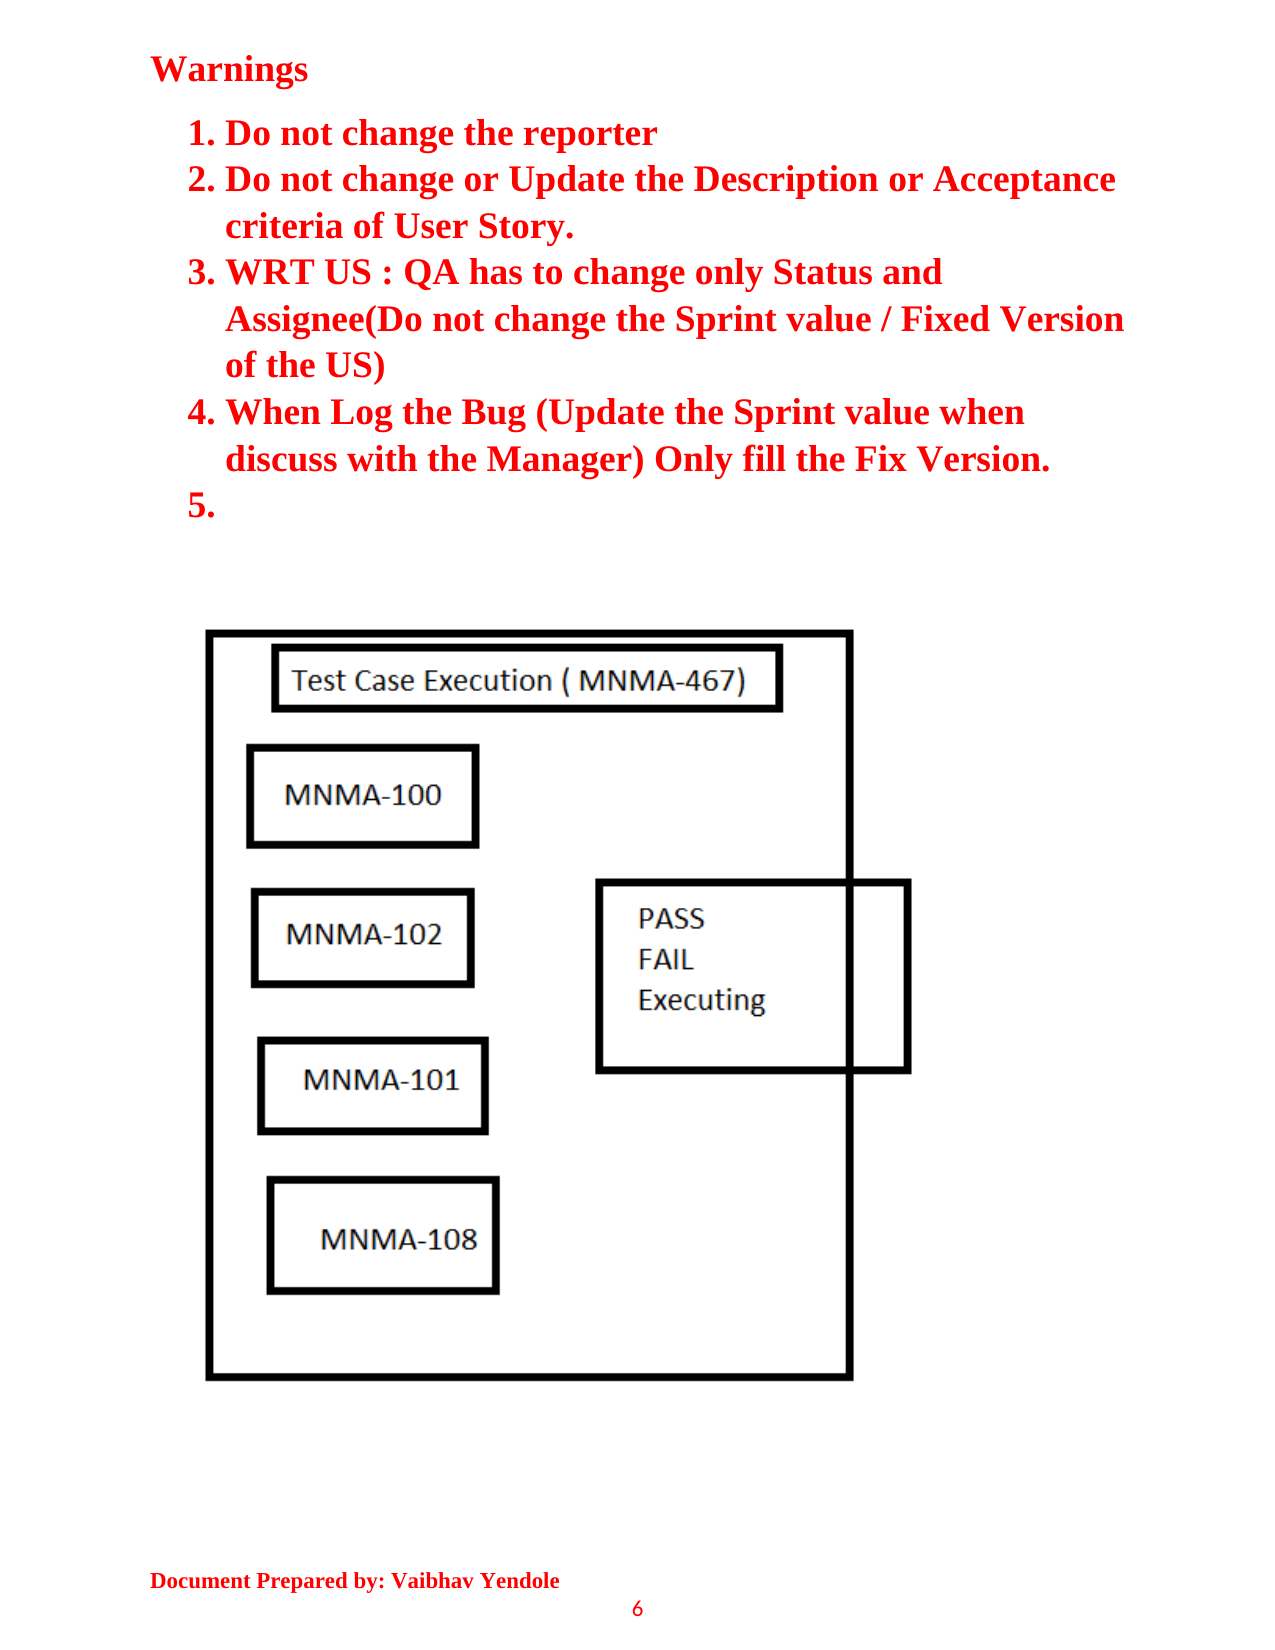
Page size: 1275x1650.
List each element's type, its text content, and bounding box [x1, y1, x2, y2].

list Do not change the reporter [187, 110, 1125, 153]
list WRT US : QA has to change only Status and Assignee(Do not change the Sprint value / Fixed Version of the US) [187, 250, 1125, 386]
list When Log the Bug (Update the Sprint value when discuss with the Manager) Only fill the Fix Version. [187, 389, 1125, 479]
list Do not change or Update the Description or Acceptance criteria of User Story. [187, 157, 1125, 246]
text Warnings [150, 47, 1125, 90]
picture [187, 608, 976, 1422]
